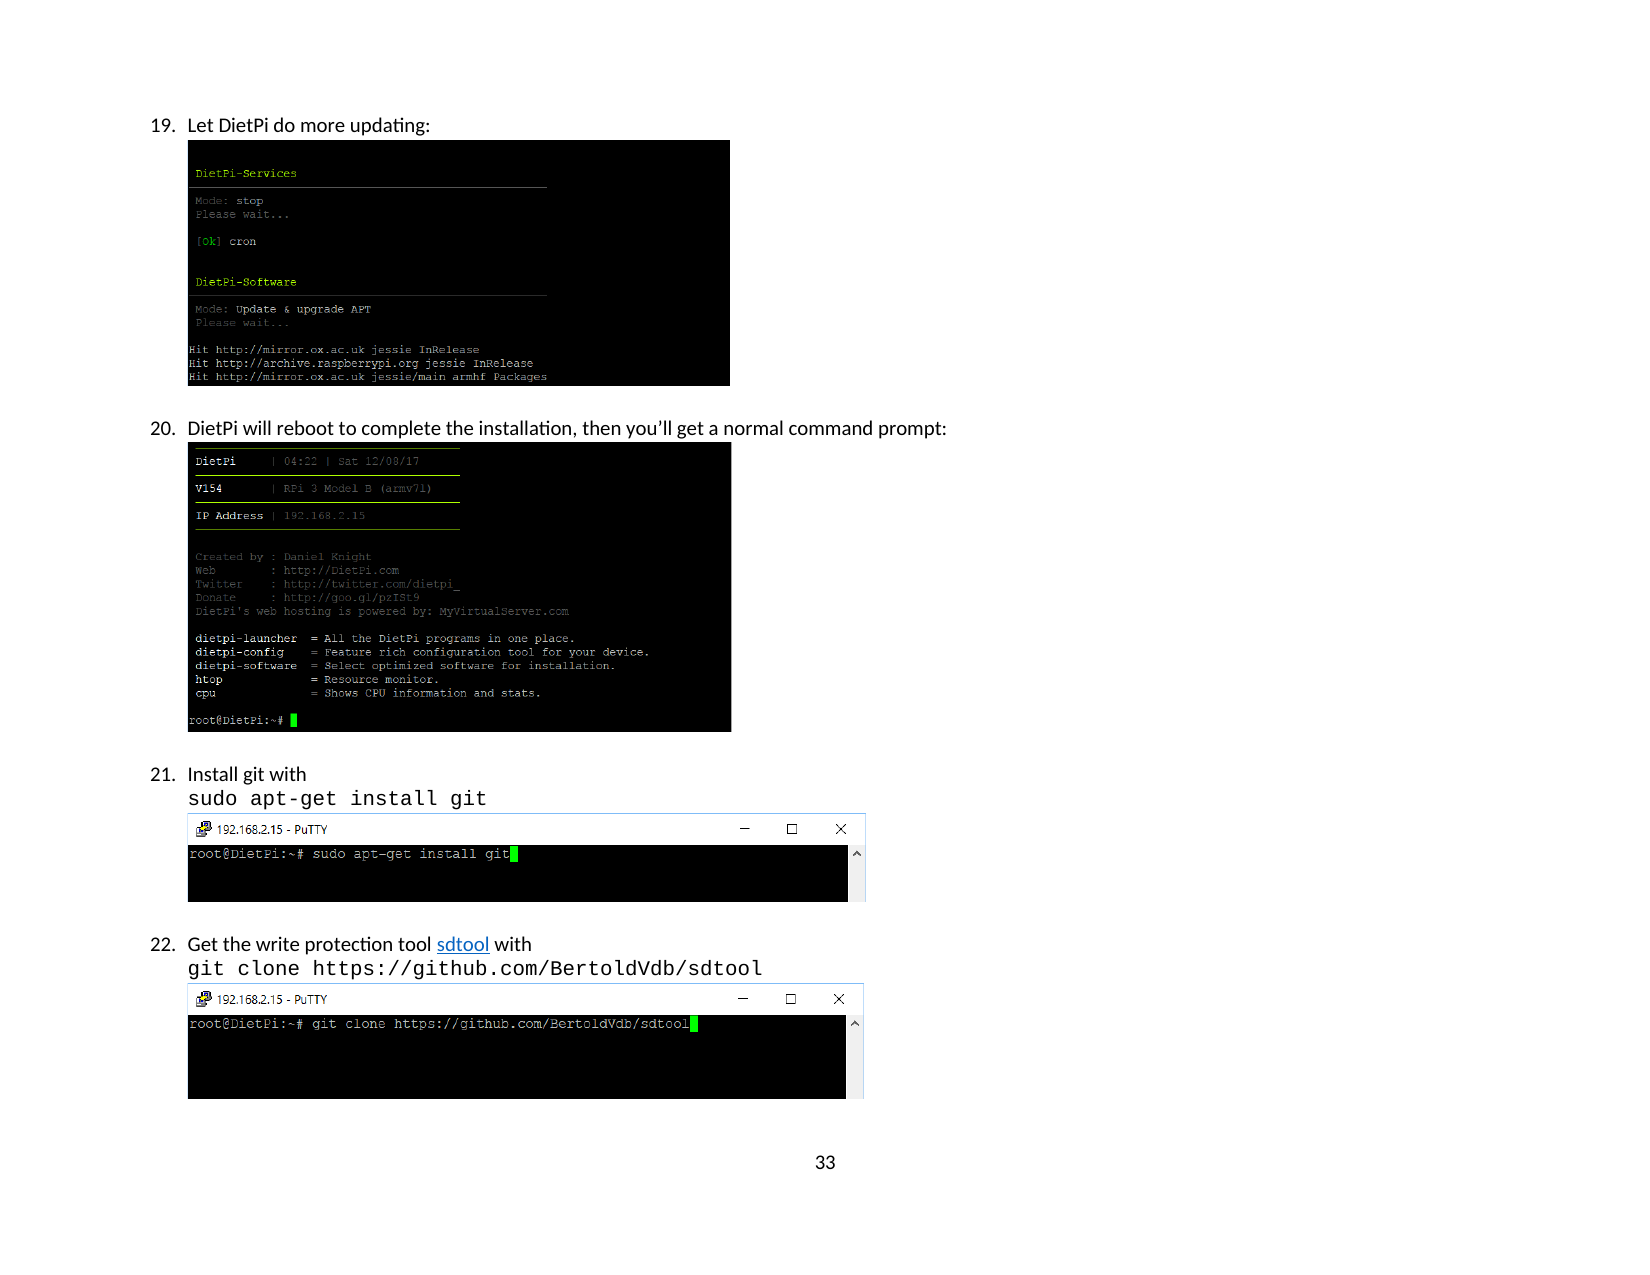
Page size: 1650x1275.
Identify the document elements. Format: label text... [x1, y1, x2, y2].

picture [187, 813, 866, 902]
picture [187, 442, 732, 732]
picture [187, 983, 864, 1099]
picture [187, 140, 730, 386]
